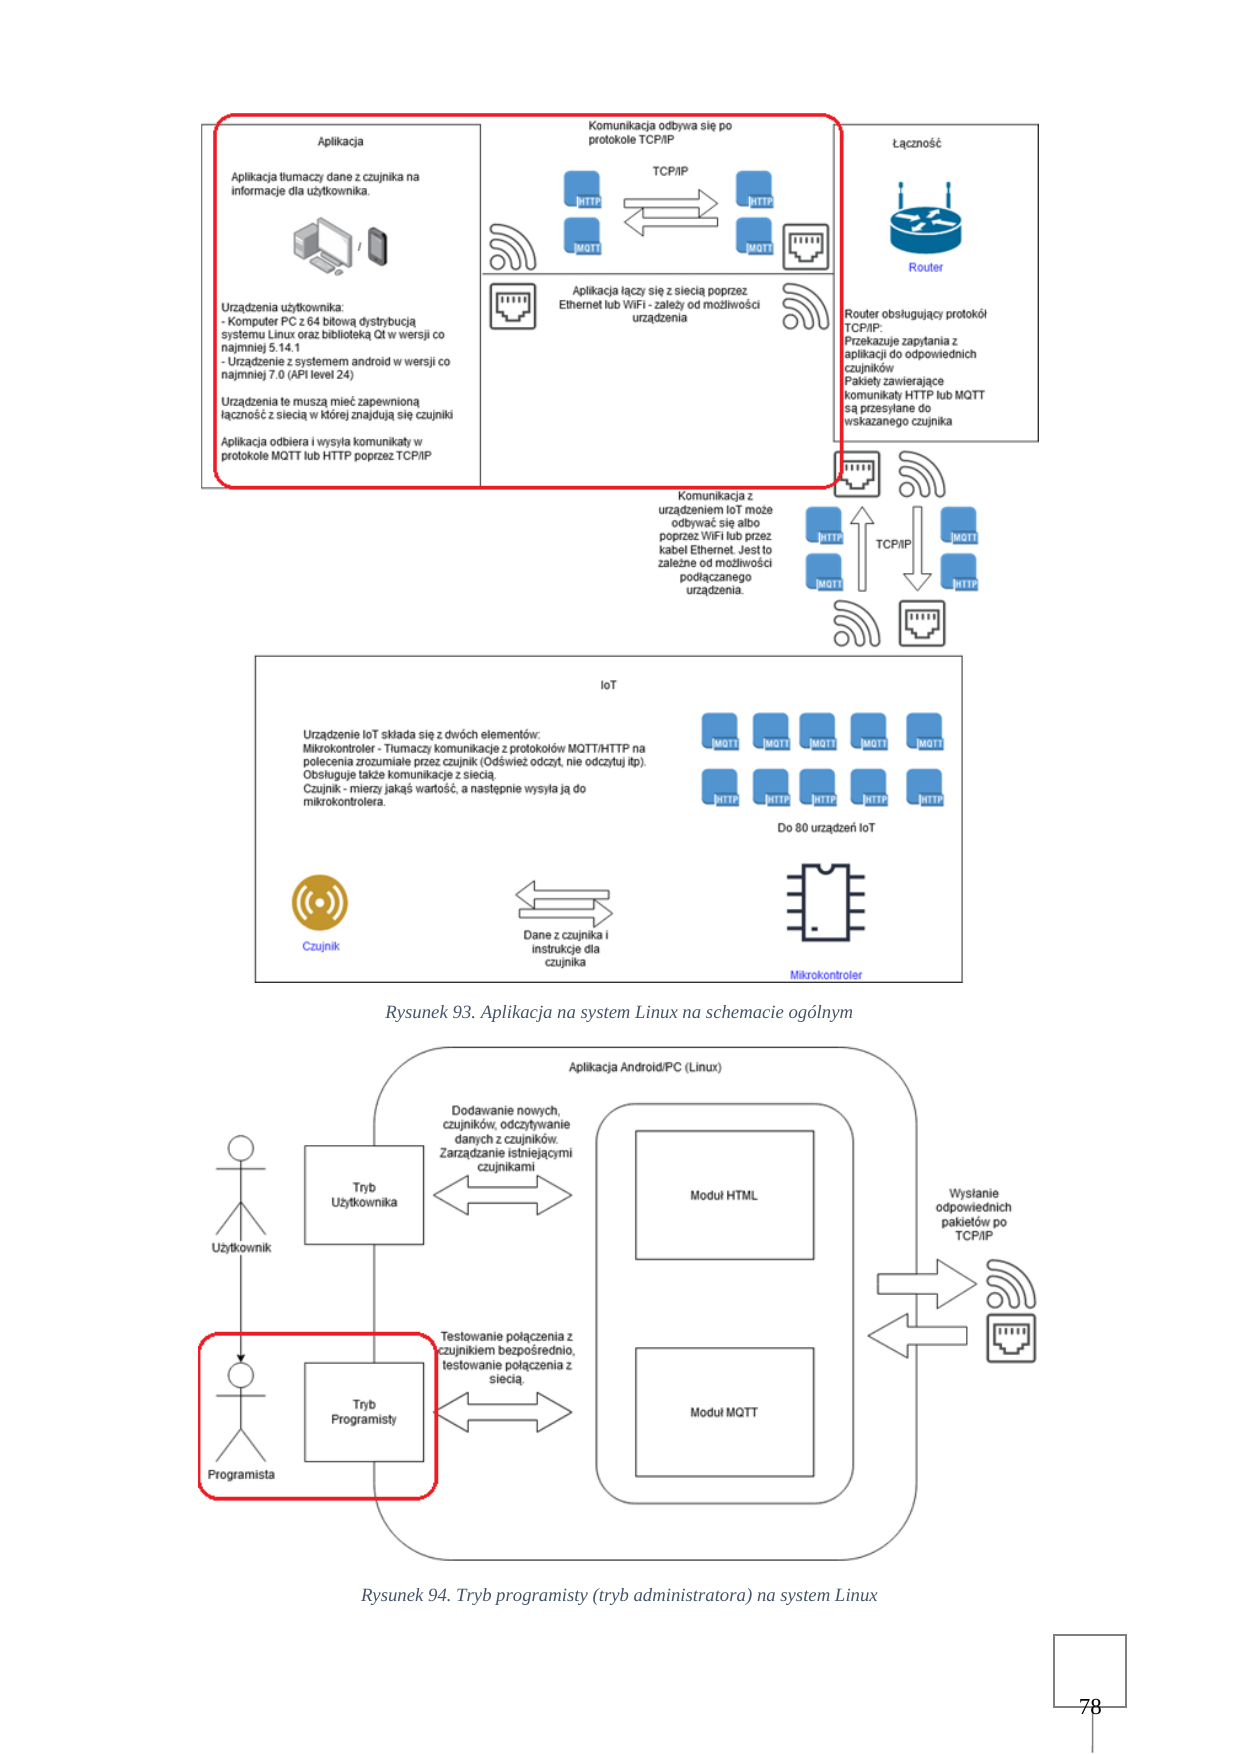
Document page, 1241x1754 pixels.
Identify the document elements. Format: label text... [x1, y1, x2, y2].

picture [201, 112, 1039, 983]
picture [198, 1043, 1043, 1566]
text Rysunek 93. Aplikacja na system Linux na schemacie ogólnym [112, 1001, 1128, 1022]
text Rysunek 94. Tryb programisty (tryb administratora) na system Linux [112, 1584, 1128, 1606]
